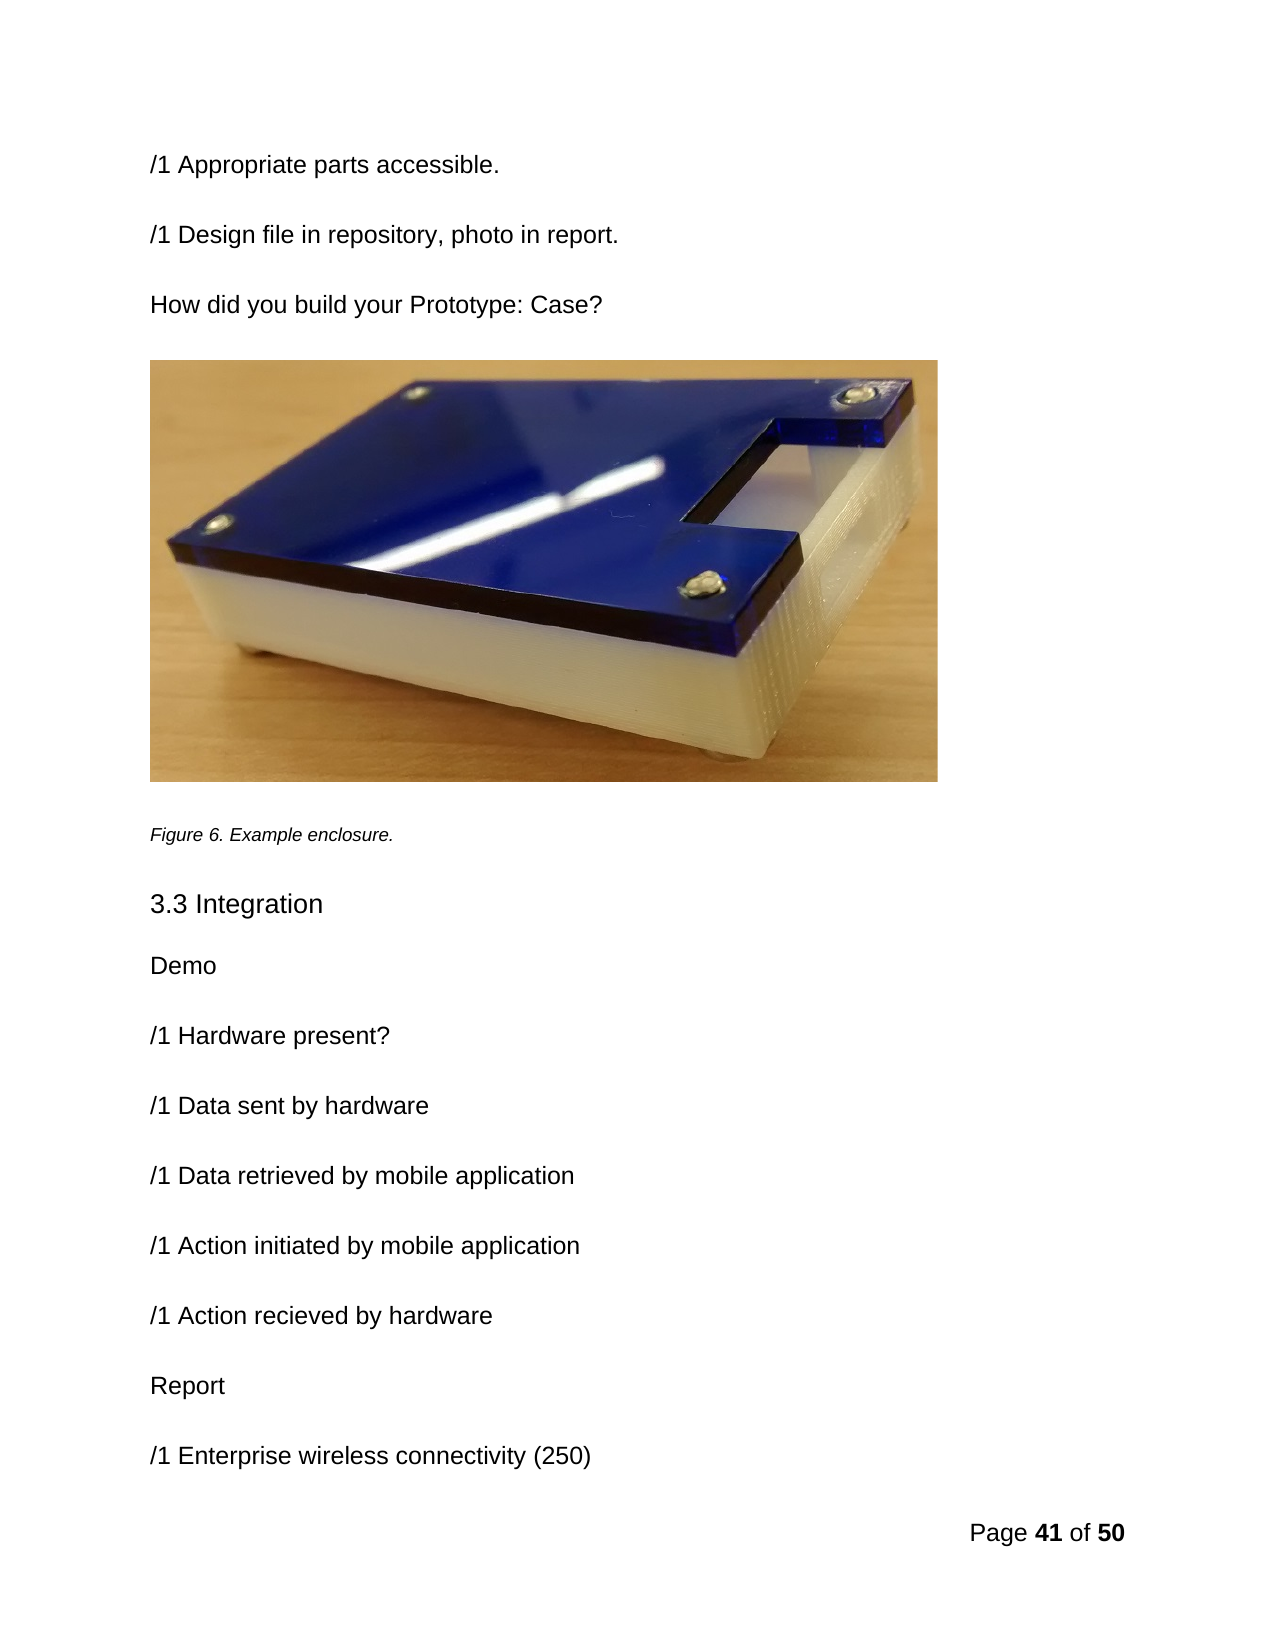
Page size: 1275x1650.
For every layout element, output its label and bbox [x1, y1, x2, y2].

picture [150, 360, 938, 782]
